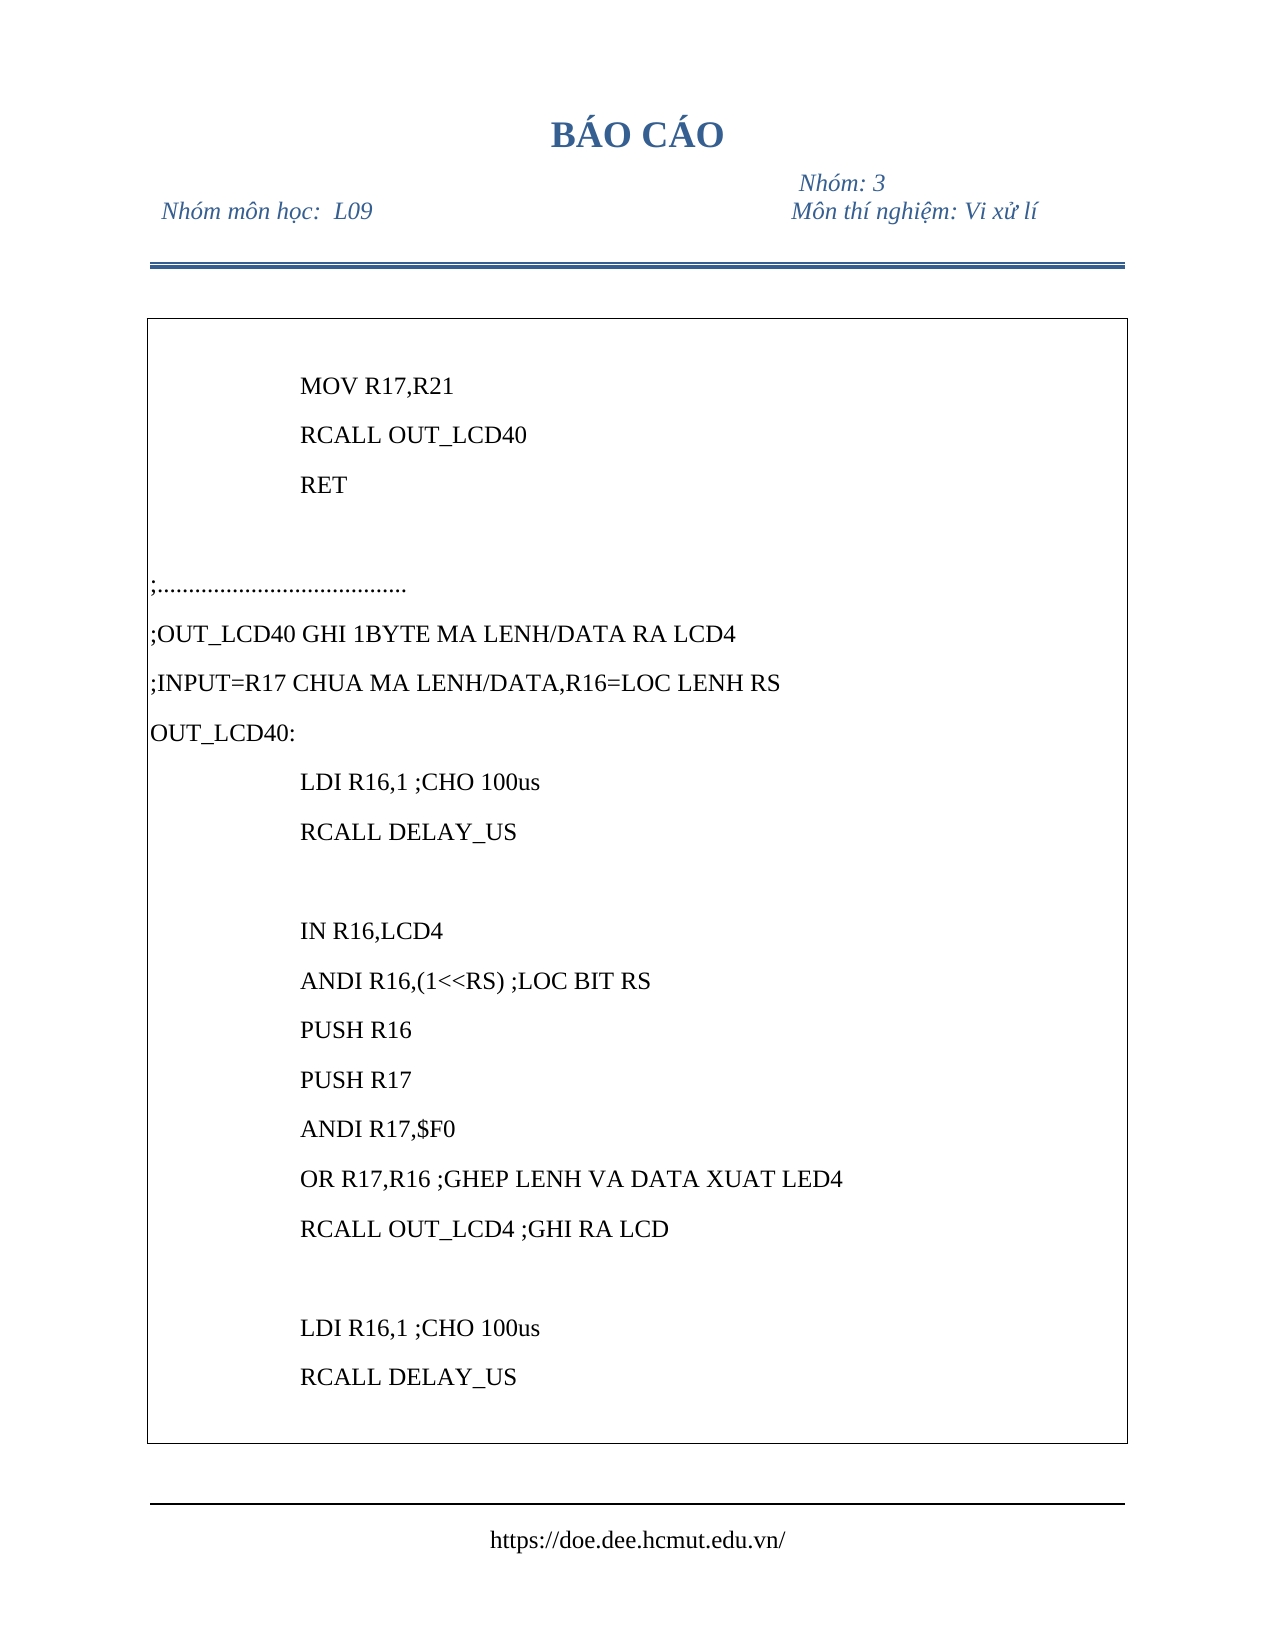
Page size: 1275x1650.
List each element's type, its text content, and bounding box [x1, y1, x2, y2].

text RCALL DELAY_US [148, 1359, 1127, 1391]
text ANDI R16,(1<<RS) ;LOC BIT RS [148, 963, 1127, 994]
text ;........................................ [148, 566, 1127, 598]
text OR R17,R16 ;GHEP LENH VA DATA XUAT LED4 [148, 1161, 1127, 1193]
text ANDI R17,$F0 [148, 1111, 1127, 1143]
text LDI R16,1 ;CHO 100us [148, 764, 1127, 796]
text RCALL OUT_LCD40 [148, 417, 1127, 449]
text LDI R16,1 ;CHO 100us [148, 1310, 1127, 1342]
text ;INPUT=R17 CHUA MA LENH/DATA,R16=LOC LENH RS [148, 665, 1127, 697]
text RCALL DELAY_US [148, 814, 1127, 846]
text ;OUT_LCD40 GHI 1BYTE MA LENH/DATA RA LCD4 [148, 616, 1127, 647]
text PUSH R16 [148, 1012, 1127, 1044]
text OUT_LCD40: [148, 715, 1127, 747]
text PUSH R17 [148, 1062, 1127, 1094]
text MOV R17,R21 [148, 368, 1127, 399]
text IN R16,LCD4 [148, 913, 1127, 945]
text RET [148, 467, 1127, 499]
text RCALL OUT_LCD4 ;GHI RA LCD [148, 1211, 1127, 1242]
